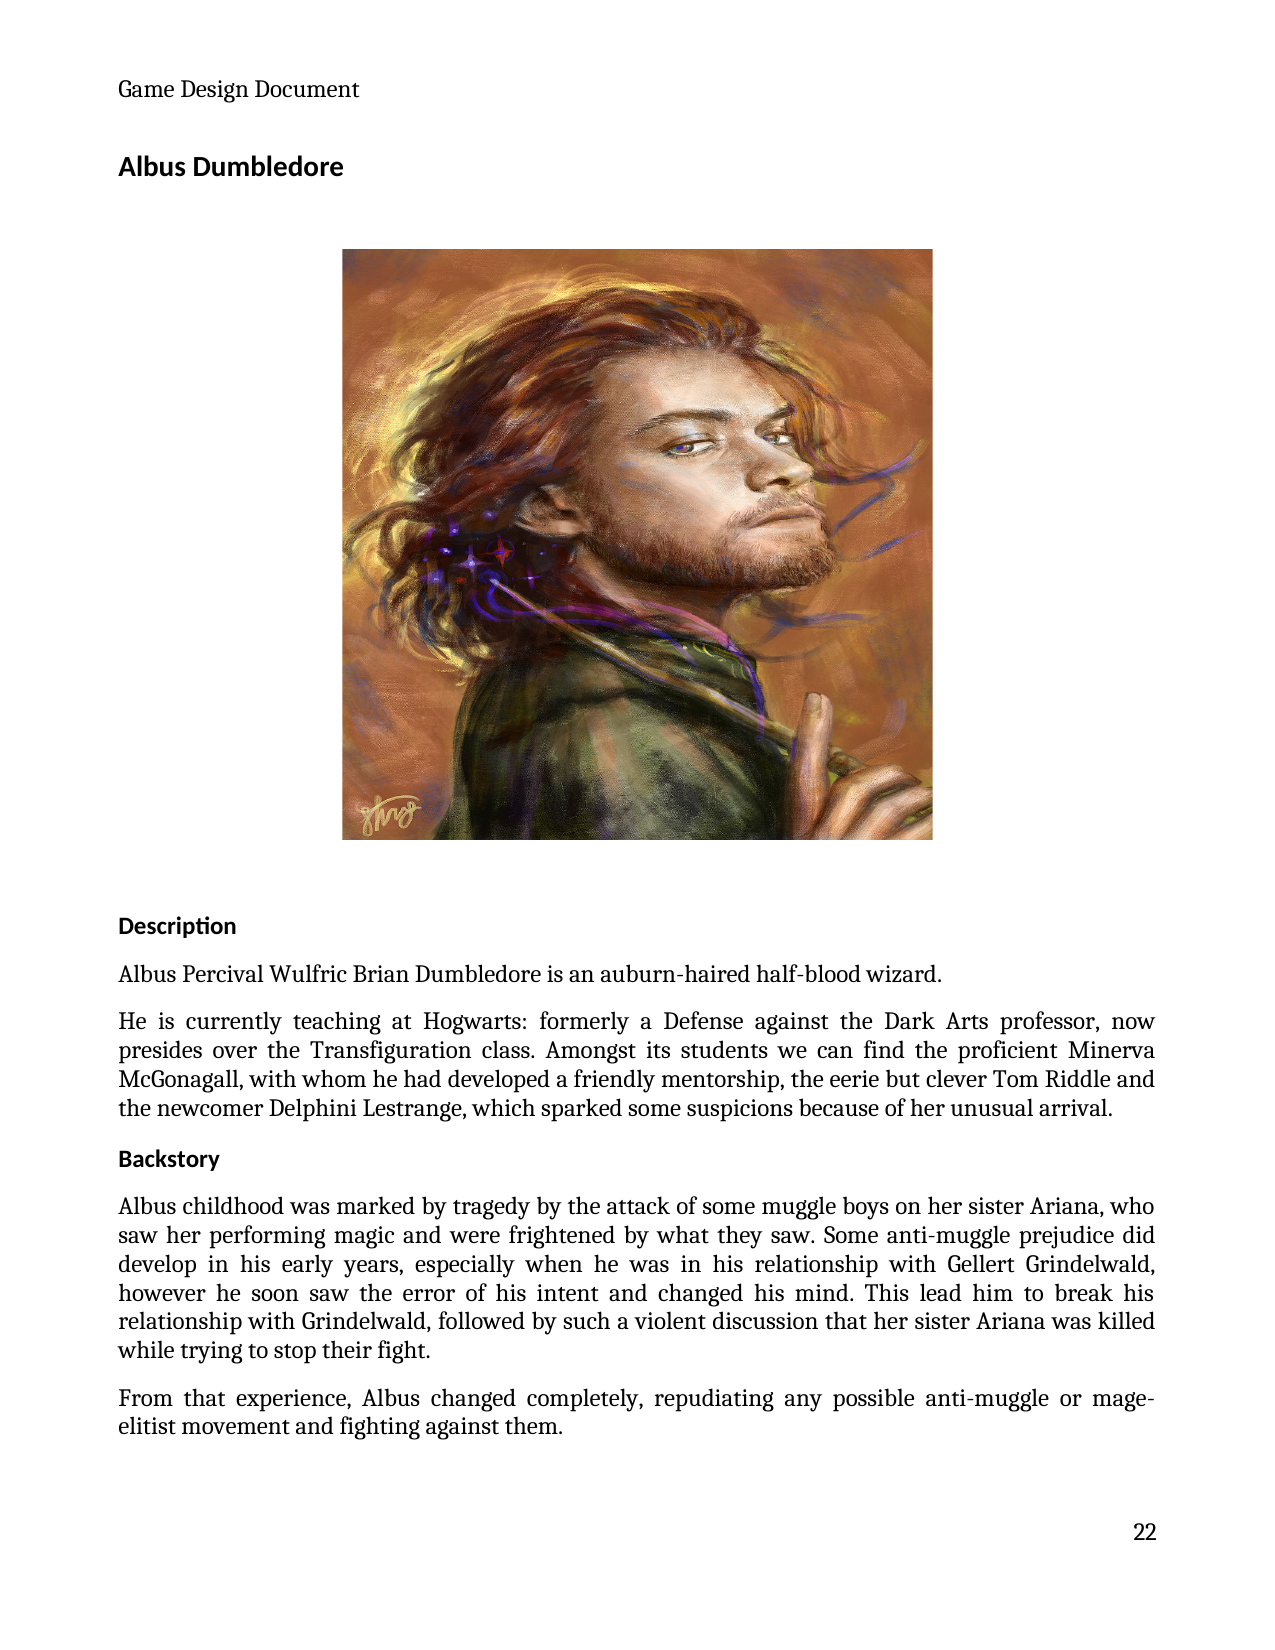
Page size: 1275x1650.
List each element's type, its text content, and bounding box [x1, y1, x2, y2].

text Albus Percival Wulfric Brian Dumbledore is an auburn-haired half-blood wizard. [118, 960, 1157, 988]
subtitle Albus Dumbledore [118, 148, 1157, 183]
text He is currently teaching at Hogwarts: formerly a Defense against the Dark Arts professor, now presides over the Transfiguration class. Amongst its students we can find the proficient Minerva McGonagall, with whom he had developed a friendly mentorship, the eerie but clever Tom Riddle and the newcomer Delphini Lestrange, which sparked some suspicions because of her unusual arrival. [118, 1007, 1157, 1122]
subtitle Description [118, 910, 1157, 941]
text From that experience, Albus changed completely, repudiating any possible anti-muggle or mage-elitist movement and fighting against them. [118, 1383, 1157, 1441]
subtitle Backstory [118, 1143, 1157, 1173]
picture [342, 249, 933, 840]
text Albus childhood was marked by tragedy by the attack of some muggle boys on her sister Ariana, who saw her performing magic and were frightened by what they saw. Some anti-muggle prejudice did develop in his early years, especially when he was in his relationship with Gellert Grindelwald, however he soon saw the error of his intent and changed his mind. This lead him to break his relationship with Grindelwald, followed by such a violent discussion that her sister Ariana was killed while trying to stop their fight. [118, 1192, 1157, 1365]
